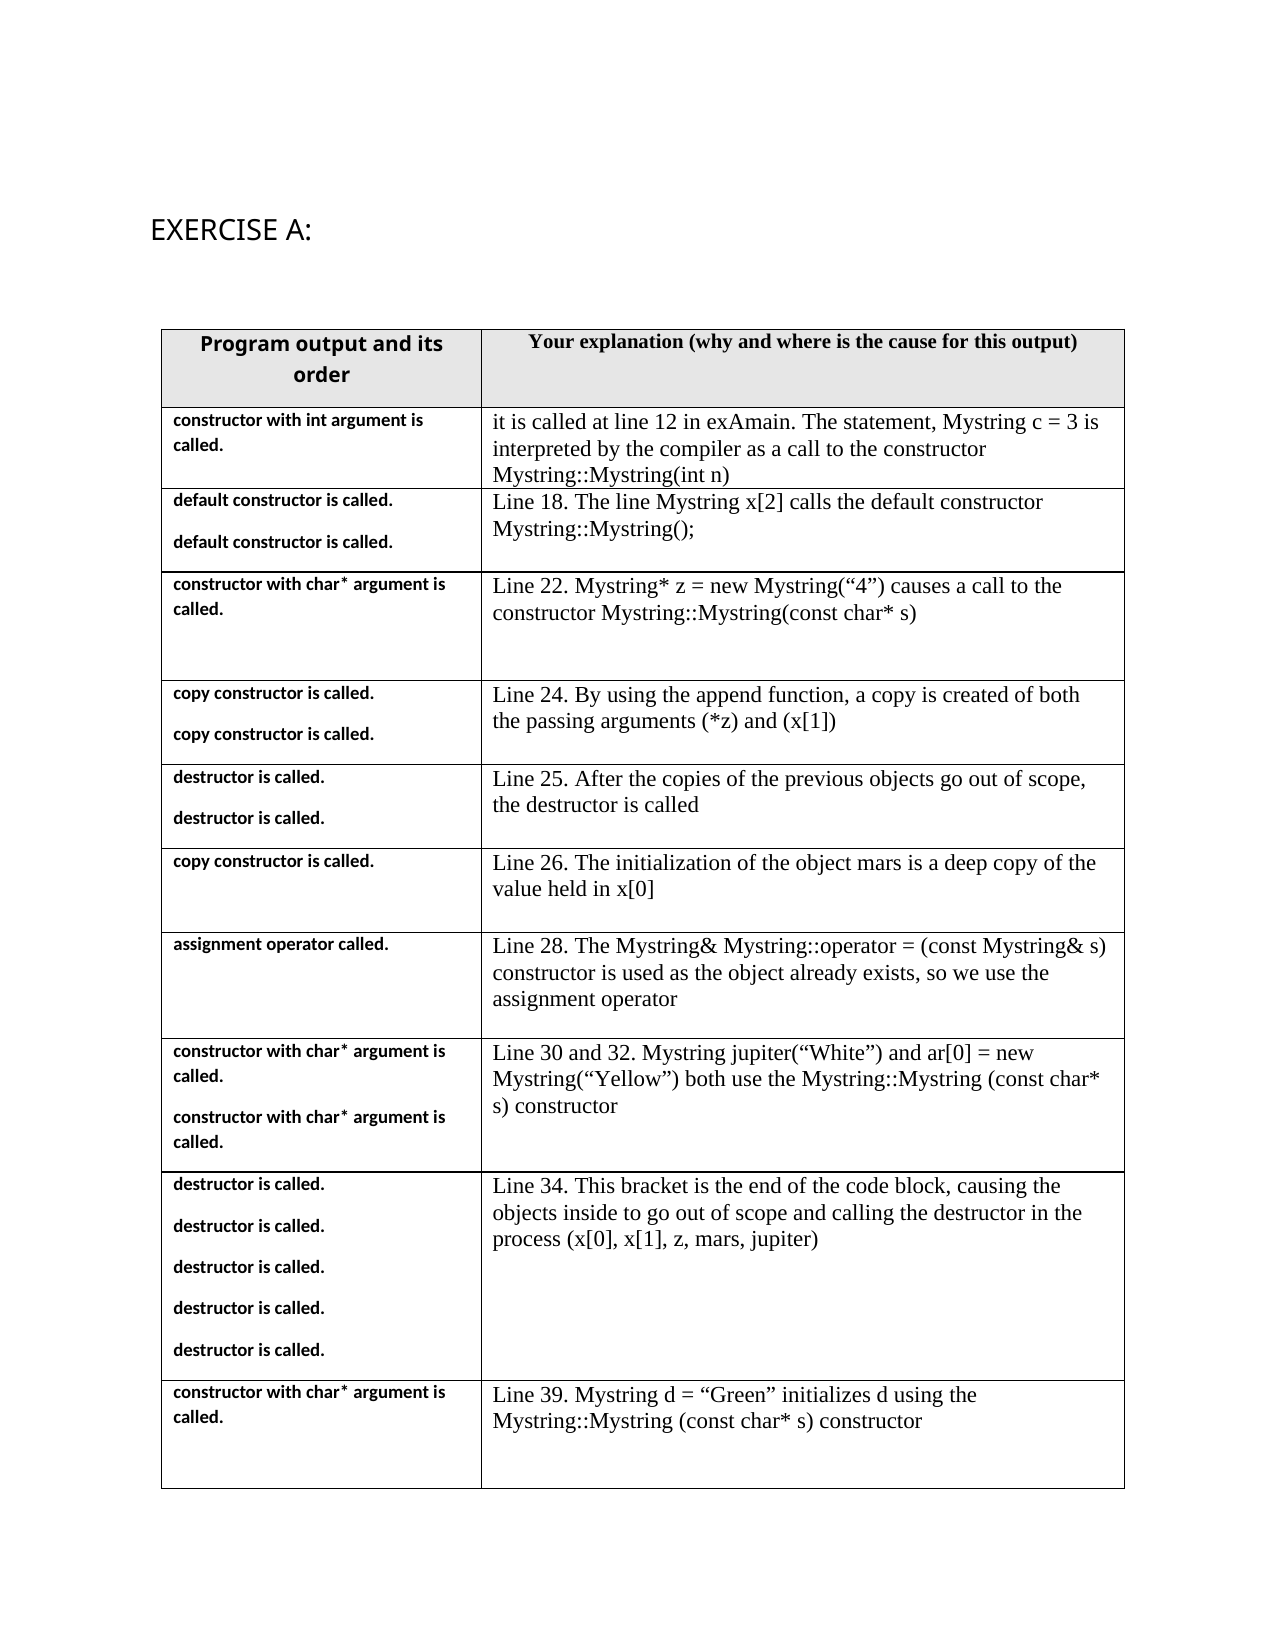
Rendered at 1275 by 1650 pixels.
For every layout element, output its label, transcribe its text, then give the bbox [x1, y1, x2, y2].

table_cell constructor with char* argument is called. [162, 1381, 481, 1488]
table_cell default constructor is called. default constructor is called. [162, 489, 481, 571]
table_cell it is called at line 12 in exAmain. The statement, Mystring c = 3 is interpreted by the compiler as a call to the constructor Mystring::Mystring(int n) [482, 408, 1124, 487]
table_cell Line 22. Mystring* z = new Mystring(“4”) causes a call to the constructor Mystring::Mystring(const char* s) [482, 573, 1124, 680]
table_cell assignment operator called. [162, 933, 481, 1038]
table_cell Line 18. The line Mystring x[2] calls the default constructor Mystring::Mystring(); [482, 489, 1124, 571]
table_header Your explanation (why and where is the cause for this output) [482, 330, 1124, 407]
table_cell Line 25. After the copies of the previous objects go out of scope, the destructor is called [482, 765, 1124, 848]
table_cell constructor with int argument is called. [162, 408, 481, 487]
table_cell Line 28. The Mystring& Mystring::operator = (const Mystring& s) constructor is used as the object already exists, so we use the assignment operator [482, 933, 1124, 1038]
table_cell Line 24. By using the append function, a copy is created of both the passing arguments (*z) and (x[1]) [482, 681, 1124, 764]
table_cell Line 30 and 32. Mystring jupiter(“White”) and ar[0] = new Mystring(“Yellow”) both use the Mystring::Mystring (const char* s) constructor [482, 1039, 1124, 1171]
table_cell Line 39. Mystring d = “Green” initializes d using the Mystring::Mystring (const char* s) constructor [482, 1381, 1124, 1488]
table_cell Line 34. This bracket is the end of the code block, causing the objects inside to go out of scope and calling the destructor in the process (x[0], x[1], z, mars, jupiter) [482, 1173, 1124, 1379]
table_cell destructor is called. destructor is called. [162, 765, 481, 848]
table_cell Line 26. The initialization of the object mars is a deep copy of the value held in x[0] [482, 849, 1124, 932]
table_header Program output and its order [162, 330, 481, 407]
table_cell constructor with char* argument is called. [162, 573, 481, 680]
table_cell copy constructor is called. [162, 849, 481, 932]
text EXERCISE A: [150, 209, 1125, 249]
table_cell constructor with char* argument is called. constructor with char* argument is called. [162, 1039, 481, 1171]
table_cell destructor is called. destructor is called. destructor is called. destructor is called. destructor is called. [162, 1173, 481, 1379]
table_cell copy constructor is called. copy constructor is called. [162, 681, 481, 764]
